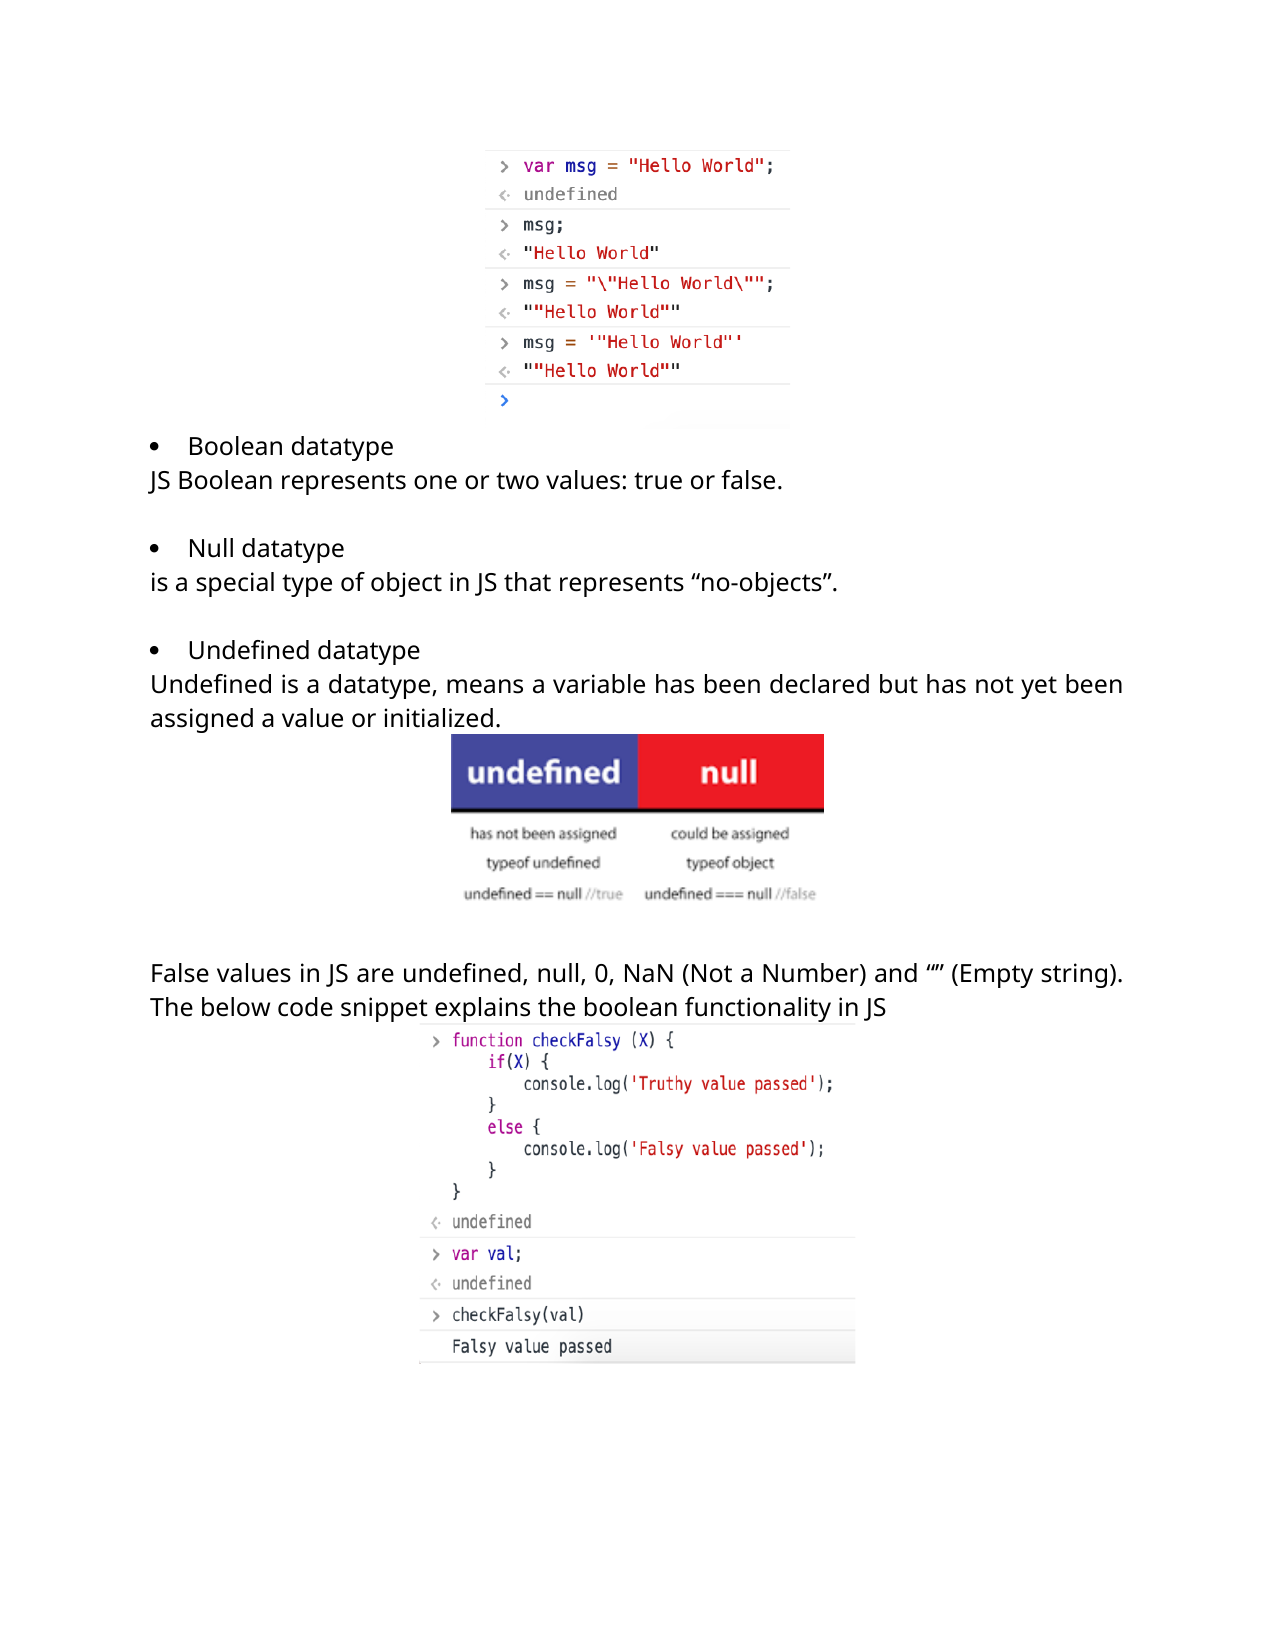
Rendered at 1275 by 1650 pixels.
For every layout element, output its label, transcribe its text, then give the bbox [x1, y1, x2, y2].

text False values in JS are undefined, null, 0, NaN (Not a Number) and “” (Empty string). The below code snippet explains the boolean functionality in JS [150, 955, 1125, 1023]
text Undefined is a datatype, means a variable has been declared but has not yet been assigned a value or initialized. [150, 667, 1125, 735]
picture [419, 1023, 856, 1364]
list Null datatype [150, 530, 1125, 564]
picture [485, 150, 791, 429]
text JS Boolean represents one or two values: true or false. [150, 462, 1125, 496]
text is a special type of object in JS that represents “no-objects”. [150, 564, 1125, 598]
picture [451, 734, 824, 922]
list Boolean datatype [150, 428, 1125, 462]
list Undefined datatype [150, 633, 1125, 667]
